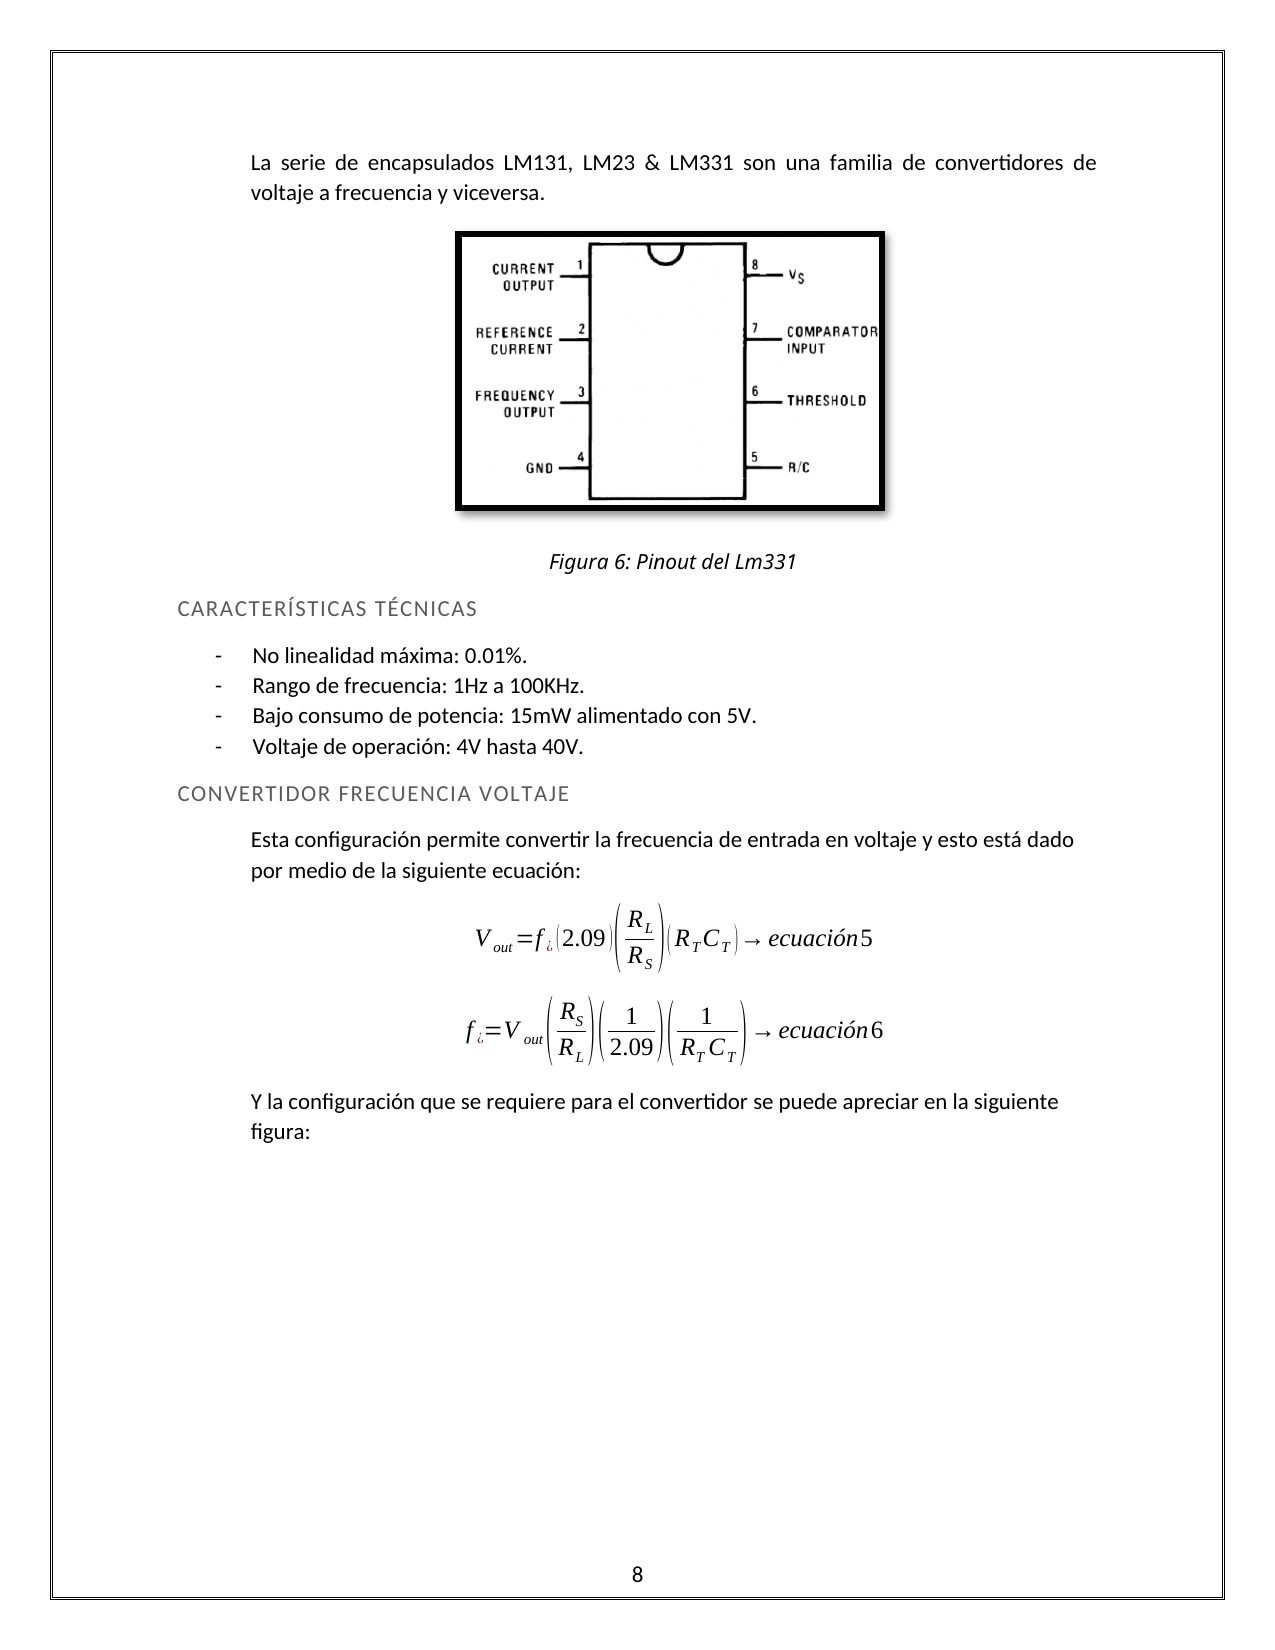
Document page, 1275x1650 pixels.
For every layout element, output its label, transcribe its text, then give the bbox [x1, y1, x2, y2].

list No linealidad máxima: 0.01%. [215, 641, 1098, 669]
picture [462, 237, 879, 505]
text Y la configuración que se requiere para el convertidor se puede apreciar en la siguiente figura: [251, 1087, 1098, 1145]
list Rango de frecuencia: 1Hz a 100KHz. [215, 671, 1098, 699]
text La serie de encapsulados LM131, LM23 & LM331 son una familia de convertidores de voltaje a frecuencia y viceversa. [251, 148, 1098, 206]
subtitle CARACTERÍSTICAS TÉCNICAS [177, 594, 1098, 622]
text Figura 6: Pinout del Lm331 [251, 547, 1098, 575]
text Esta configuración permite convertir la frecuencia de entrada en voltaje y esto está dado por medio de la siguiente ecuación: [251, 826, 1098, 884]
subtitle CONVERTIDOR FRECUENCIA VOLTAJE [177, 779, 1098, 807]
list Bajo consumo de potencia: 15mW alimentado con 5V. [215, 702, 1098, 729]
list Voltaje de operación: 4V hasta 40V. [215, 732, 1098, 760]
